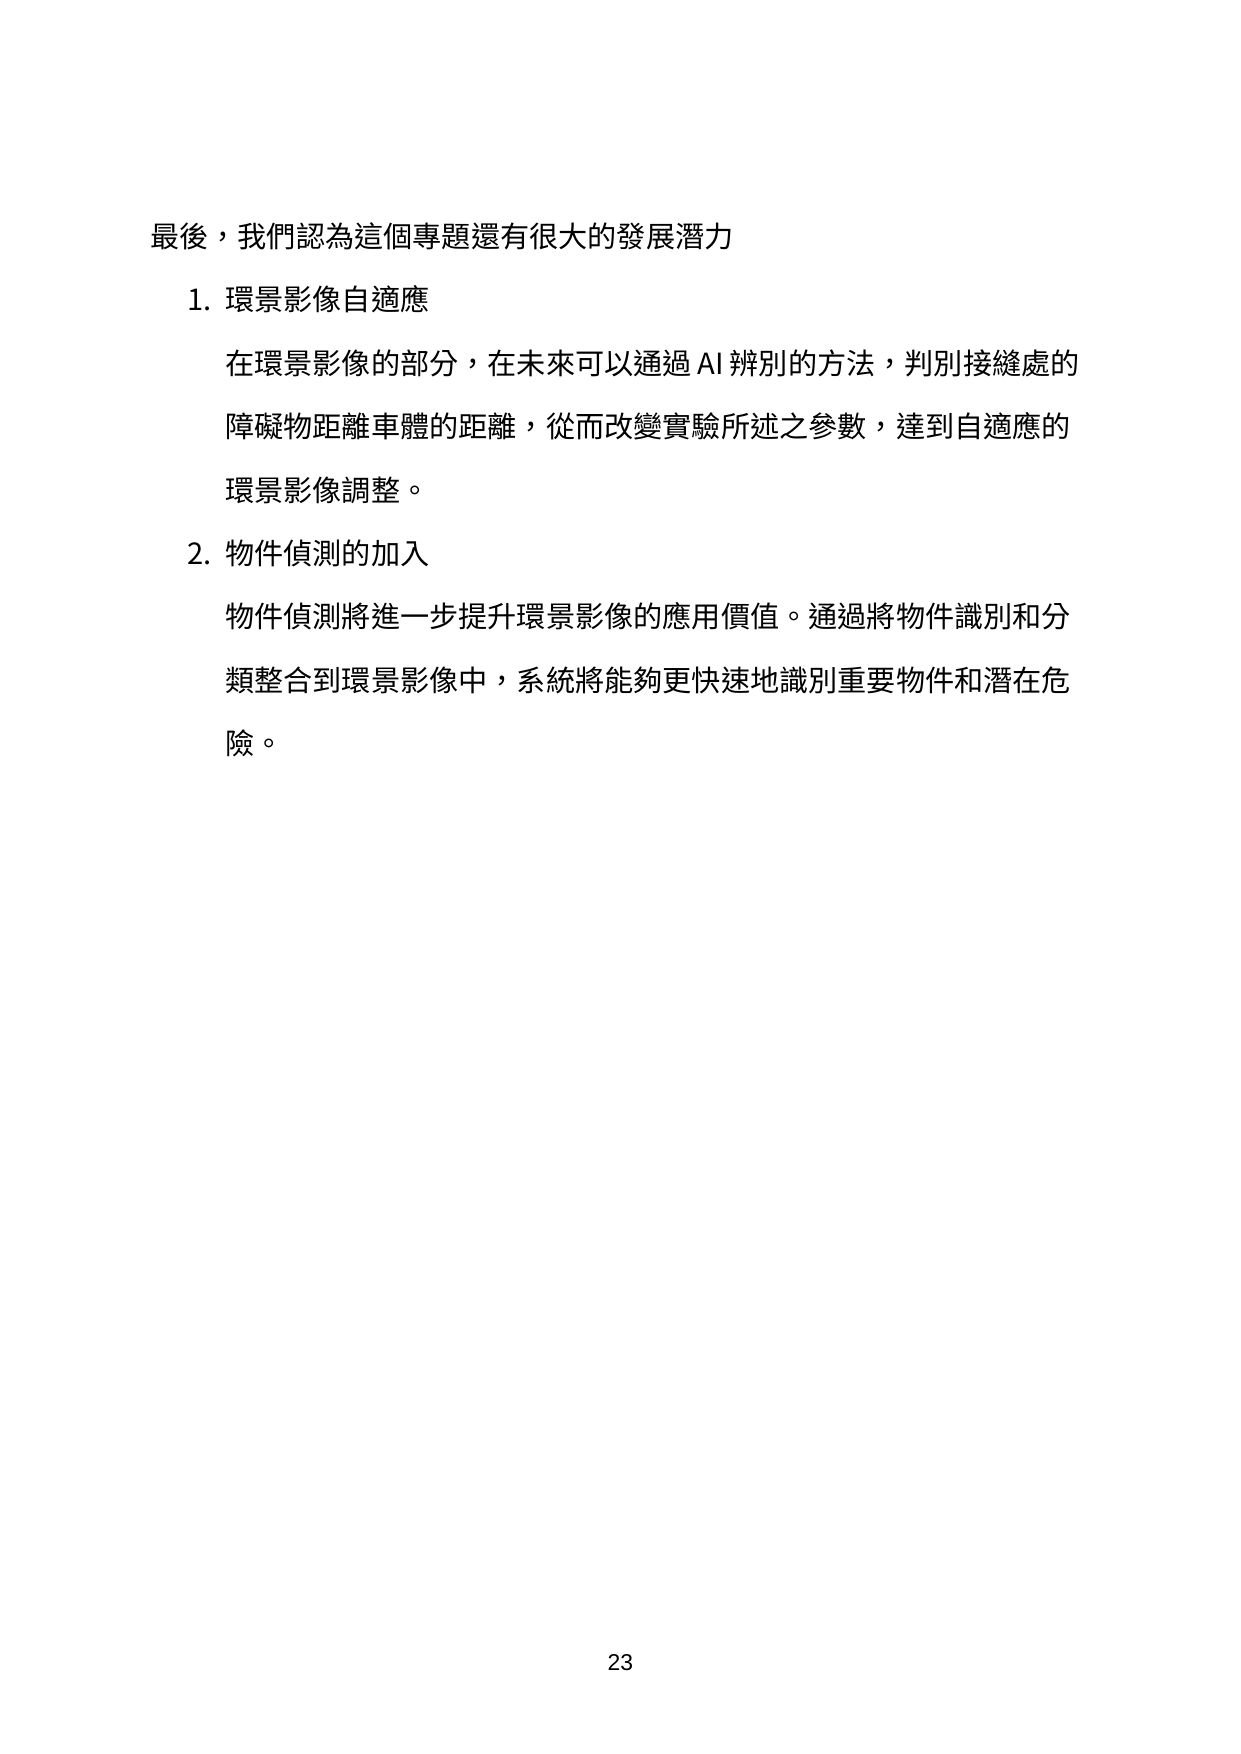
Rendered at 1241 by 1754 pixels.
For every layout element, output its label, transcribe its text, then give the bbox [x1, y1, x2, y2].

list 環景影像自適應 [187, 277, 1090, 319]
text 最後，我們認為這個專題還有很大的發展潛力 [150, 213, 1090, 256]
text 物件偵測將進一步提升環景影像的應用價值。通過將物件識別和分類整合到環景影像中，系統將能夠更快速地識別重要物件和潛在危險。 [225, 594, 1090, 763]
text 在環景影像的部分，在未來可以通過AI辨別的方法，判別接縫處的障礙物距離車體的距離，從而改變實驗所述之參數，達到自適應的環景影像調整。 [225, 340, 1090, 509]
list 物件偵測的加入 [187, 531, 1090, 573]
